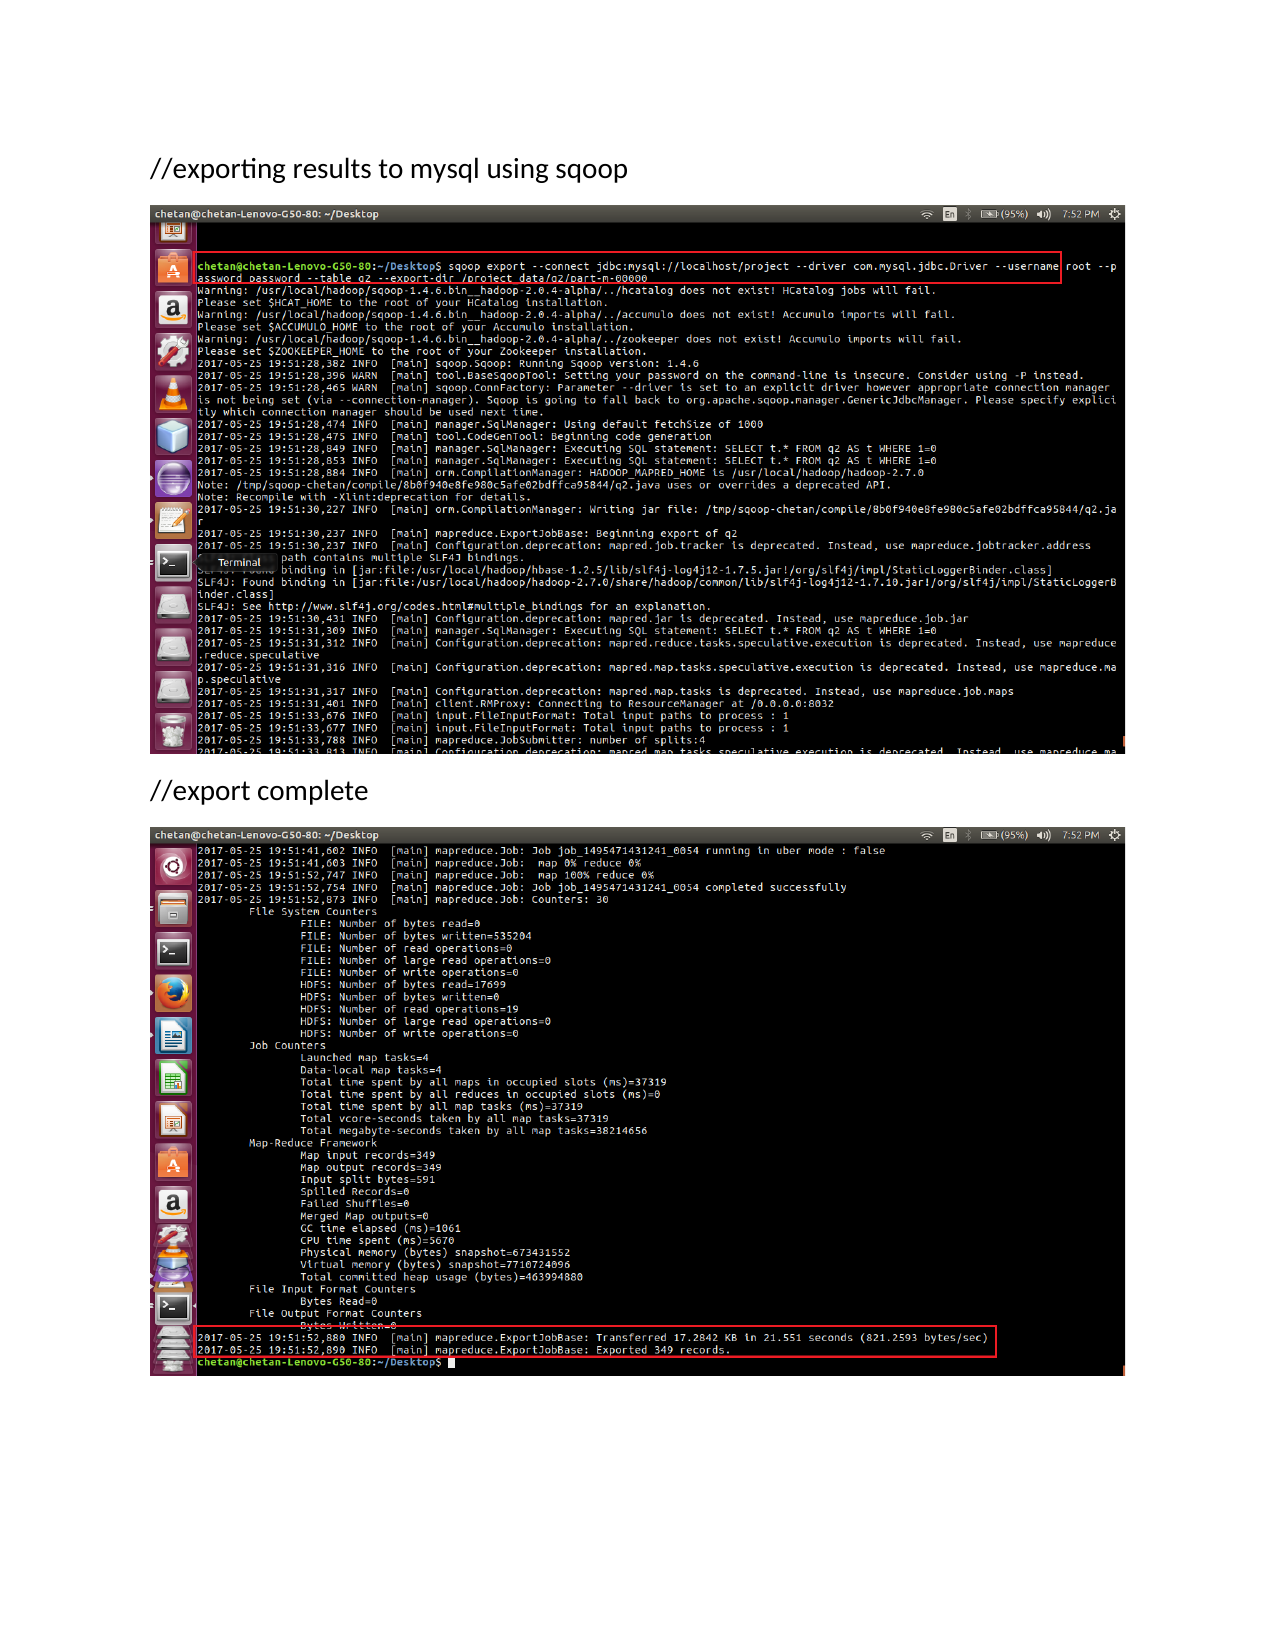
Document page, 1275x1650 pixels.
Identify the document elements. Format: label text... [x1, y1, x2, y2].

picture [150, 827, 1125, 1376]
text //export complete [150, 772, 1125, 808]
text //exporting results to mysql using sqoop [150, 150, 1125, 186]
picture [150, 205, 1125, 754]
